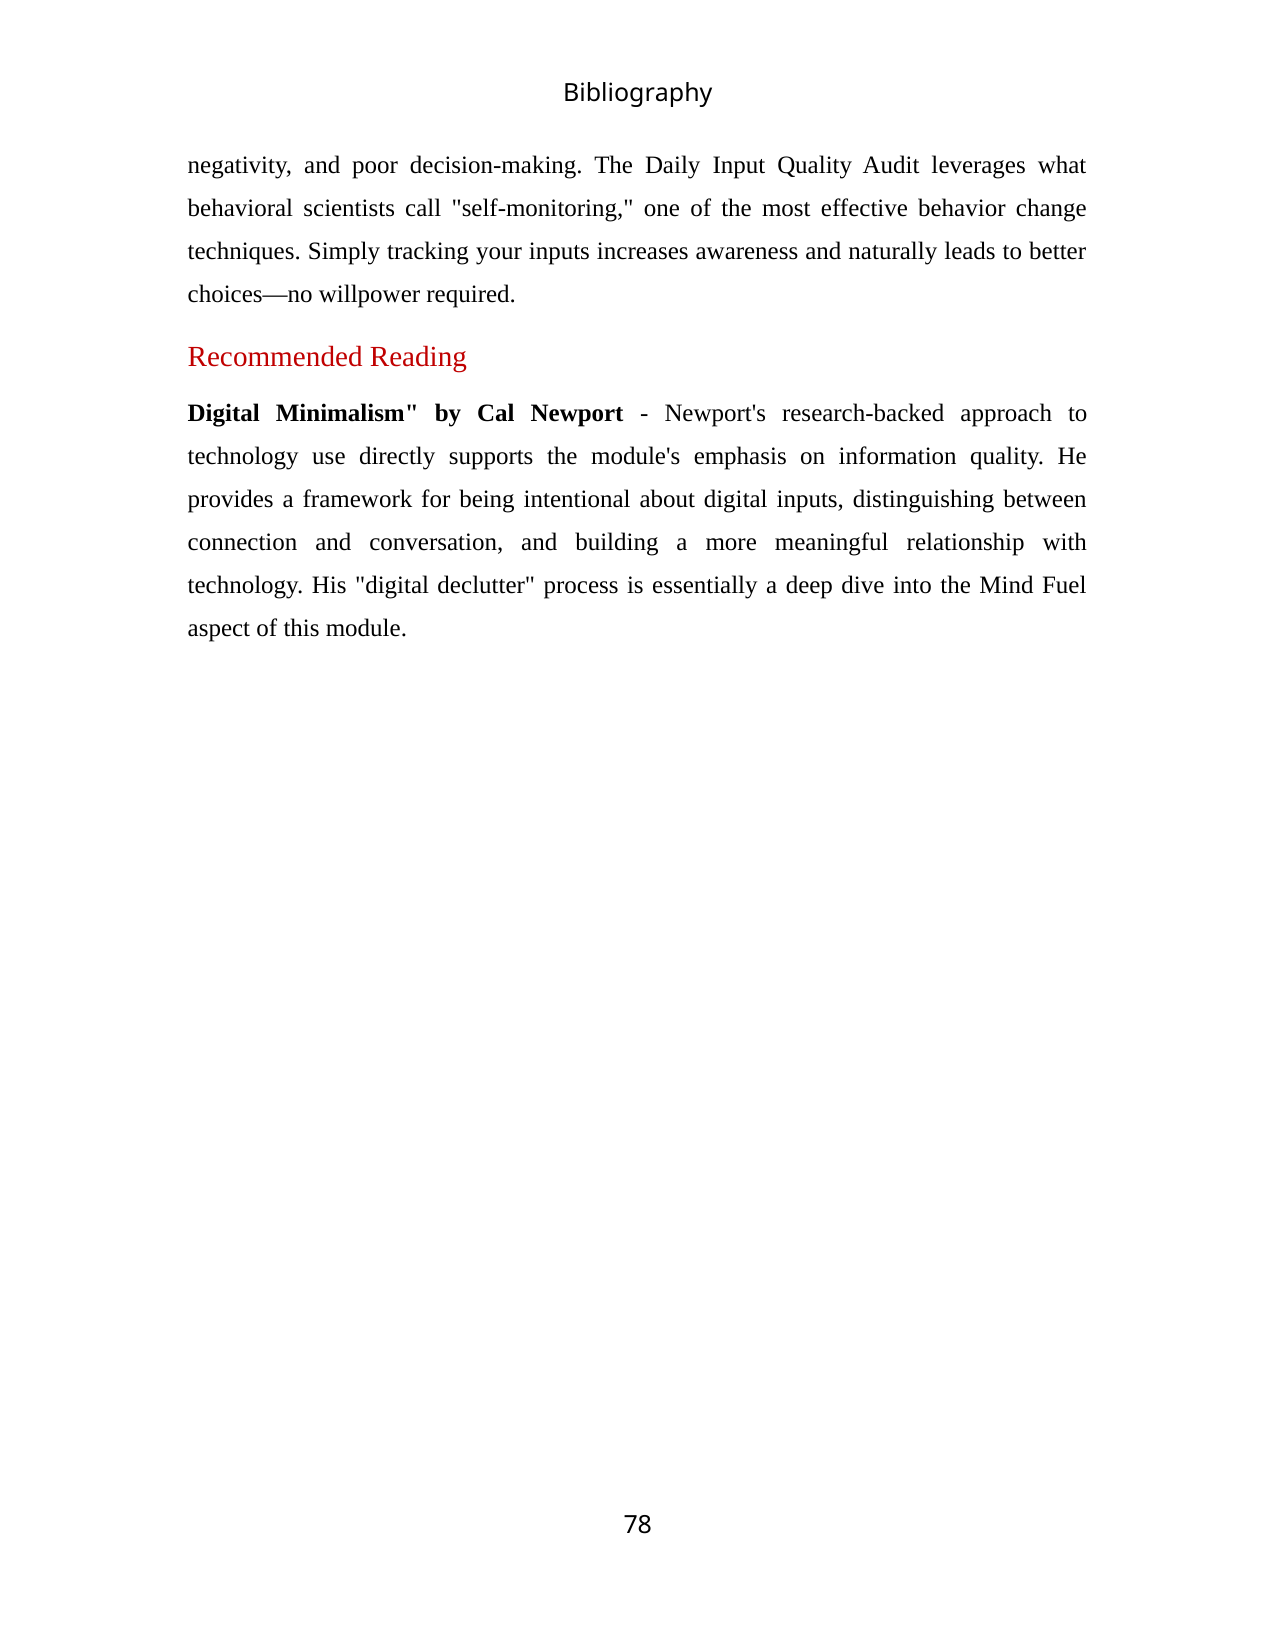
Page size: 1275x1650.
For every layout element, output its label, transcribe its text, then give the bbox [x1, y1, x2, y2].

text Digital Minimalism" by Cal Newport - Newport's research-backed approach to technology use directly supports the module's emphasis on information quality. He provides a framework for being intentional about digital inputs, distinguishing between connection and conversation, and building a more meaningful relationship with technology. His "digital declutter" process is essentially a deep dive into the Mind Fuel aspect of this module. [187, 398, 1087, 642]
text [187, 150, 1087, 308]
subtitle Recommended Reading [187, 339, 1087, 373]
